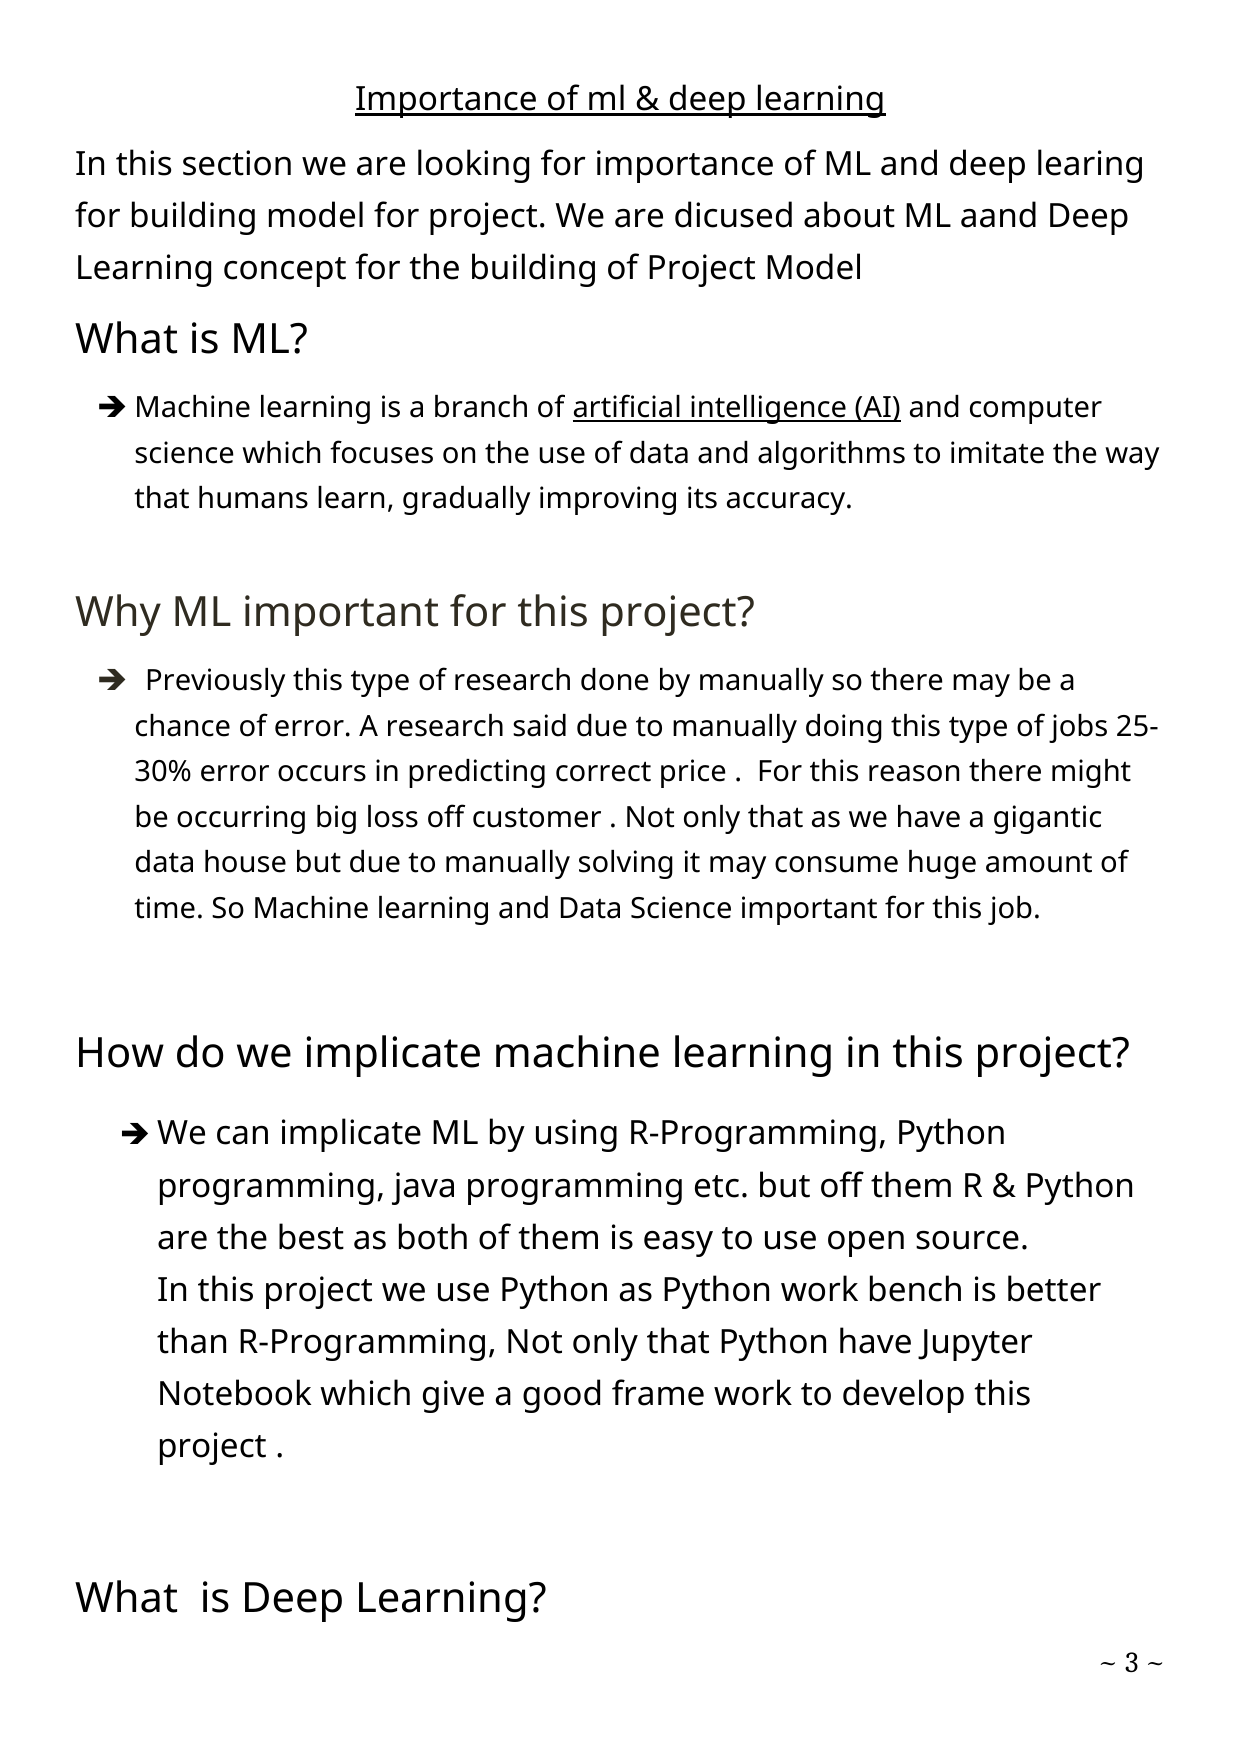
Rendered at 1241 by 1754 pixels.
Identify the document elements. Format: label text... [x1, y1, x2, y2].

text Importance of ml & deep learning [75, 75, 1165, 120]
list We can implicate ML by using R-Programming, Python programming, java programming etc. but off them R & Python are the best as both of them is easy to use open source. [119, 1109, 1165, 1259]
list Previously this type of research done by manually so there may be a chance of error. A research said due to manually doing this type of jobs 25-30% error occurs in predicting correct price . For this reason there might be occurring big loss off customer . Not only that as we have a gigantic data house but due to manually solving it may consume huge amount of time. So Machine learning and Data Science important for this job. [97, 659, 1165, 927]
text What is ML? [75, 309, 1165, 366]
text What is Deep Learning? [75, 1568, 1165, 1625]
list In this project we use Python as Python work bench is better than R-Programming, Not only that Python have Jupyter Notebook which give a good frame work to develop this project . [157, 1266, 1165, 1468]
list Machine learning is a branch of artificial intelligence (AI) and computer science which focuses on the use of data and algorithms to imitate the way that humans learn, gradually improving its accuracy. [97, 386, 1165, 517]
text How do we implicate machine learning in this project? [75, 1023, 1165, 1080]
text In this section we are looking for importance of ML and deep learing for building model for project. We are dicused about ML aand Deep Learning concept for the building of Project Model [75, 140, 1165, 289]
text Why ML important for this project? [75, 581, 1165, 638]
